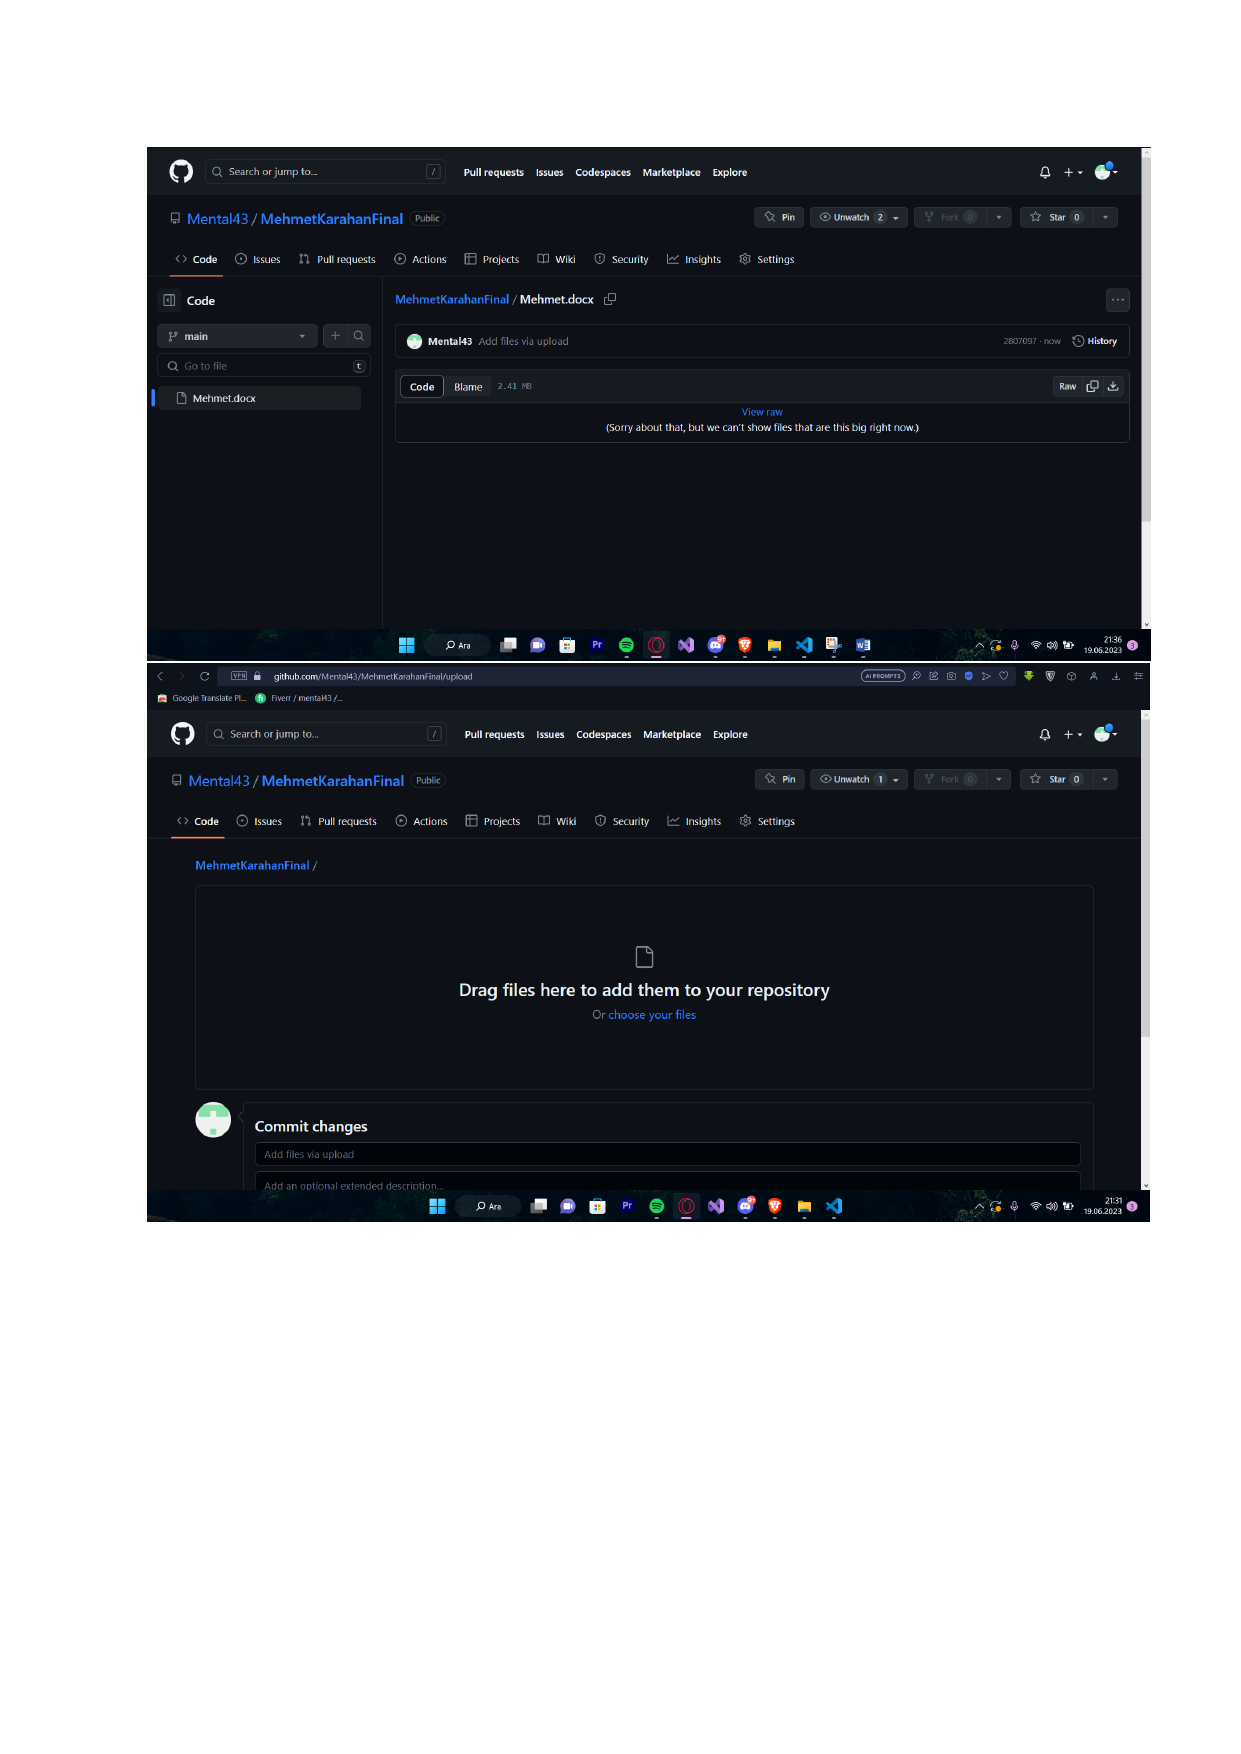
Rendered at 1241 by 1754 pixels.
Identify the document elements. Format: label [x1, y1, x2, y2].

picture [147, 147, 1151, 661]
picture [147, 663, 1150, 1222]
